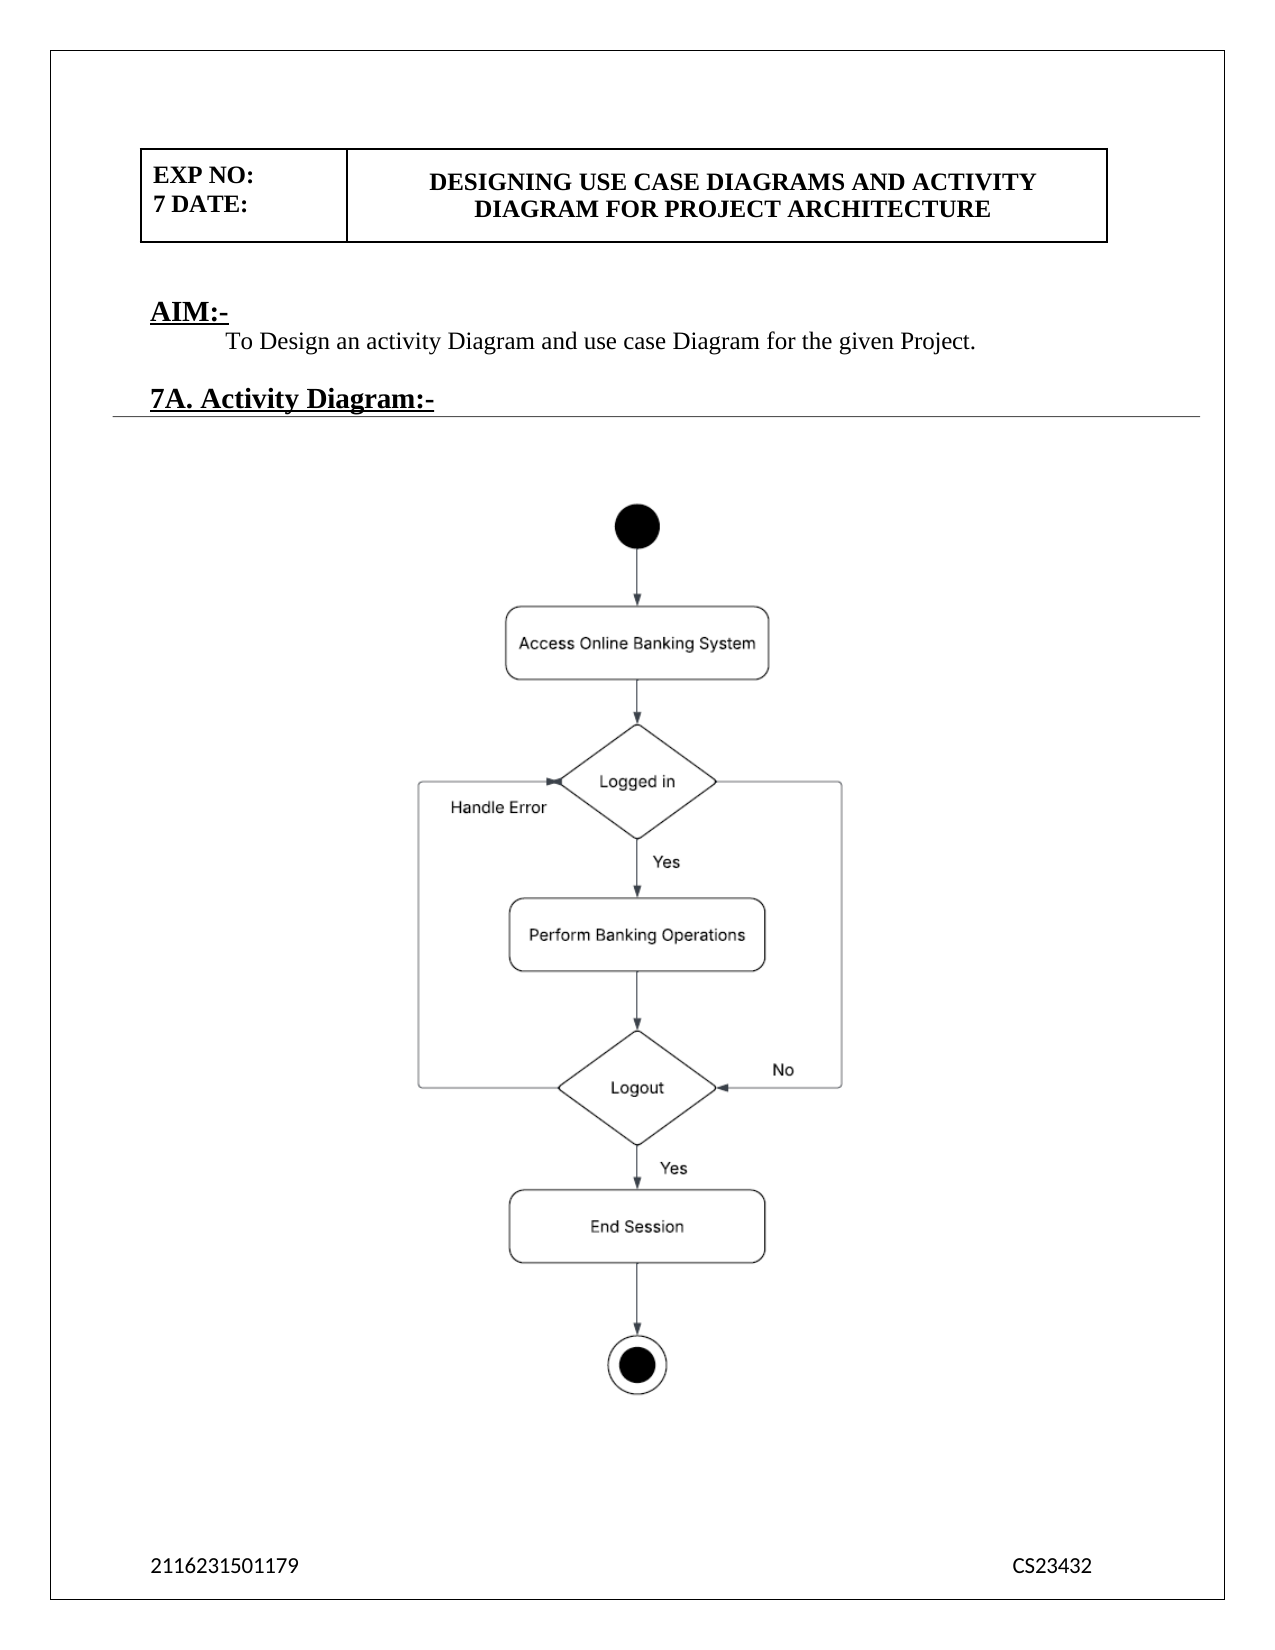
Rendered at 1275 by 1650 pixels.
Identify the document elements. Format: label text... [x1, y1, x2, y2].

picture [112, 416, 1200, 1429]
subtitle AIM:- [150, 296, 1200, 328]
table_header EXP NO: 7 DATE: [142, 150, 346, 241]
table_header DESIGNING USE CASE DIAGRAMS AND ACTIVITY DIAGRAM FOR PROJECT ARCHITECTURE [348, 150, 1106, 241]
text To Design an activity Diagram and use case Diagram for the given Project. [225, 328, 1200, 355]
text 7A. Activity Diagram:- [150, 381, 1200, 415]
